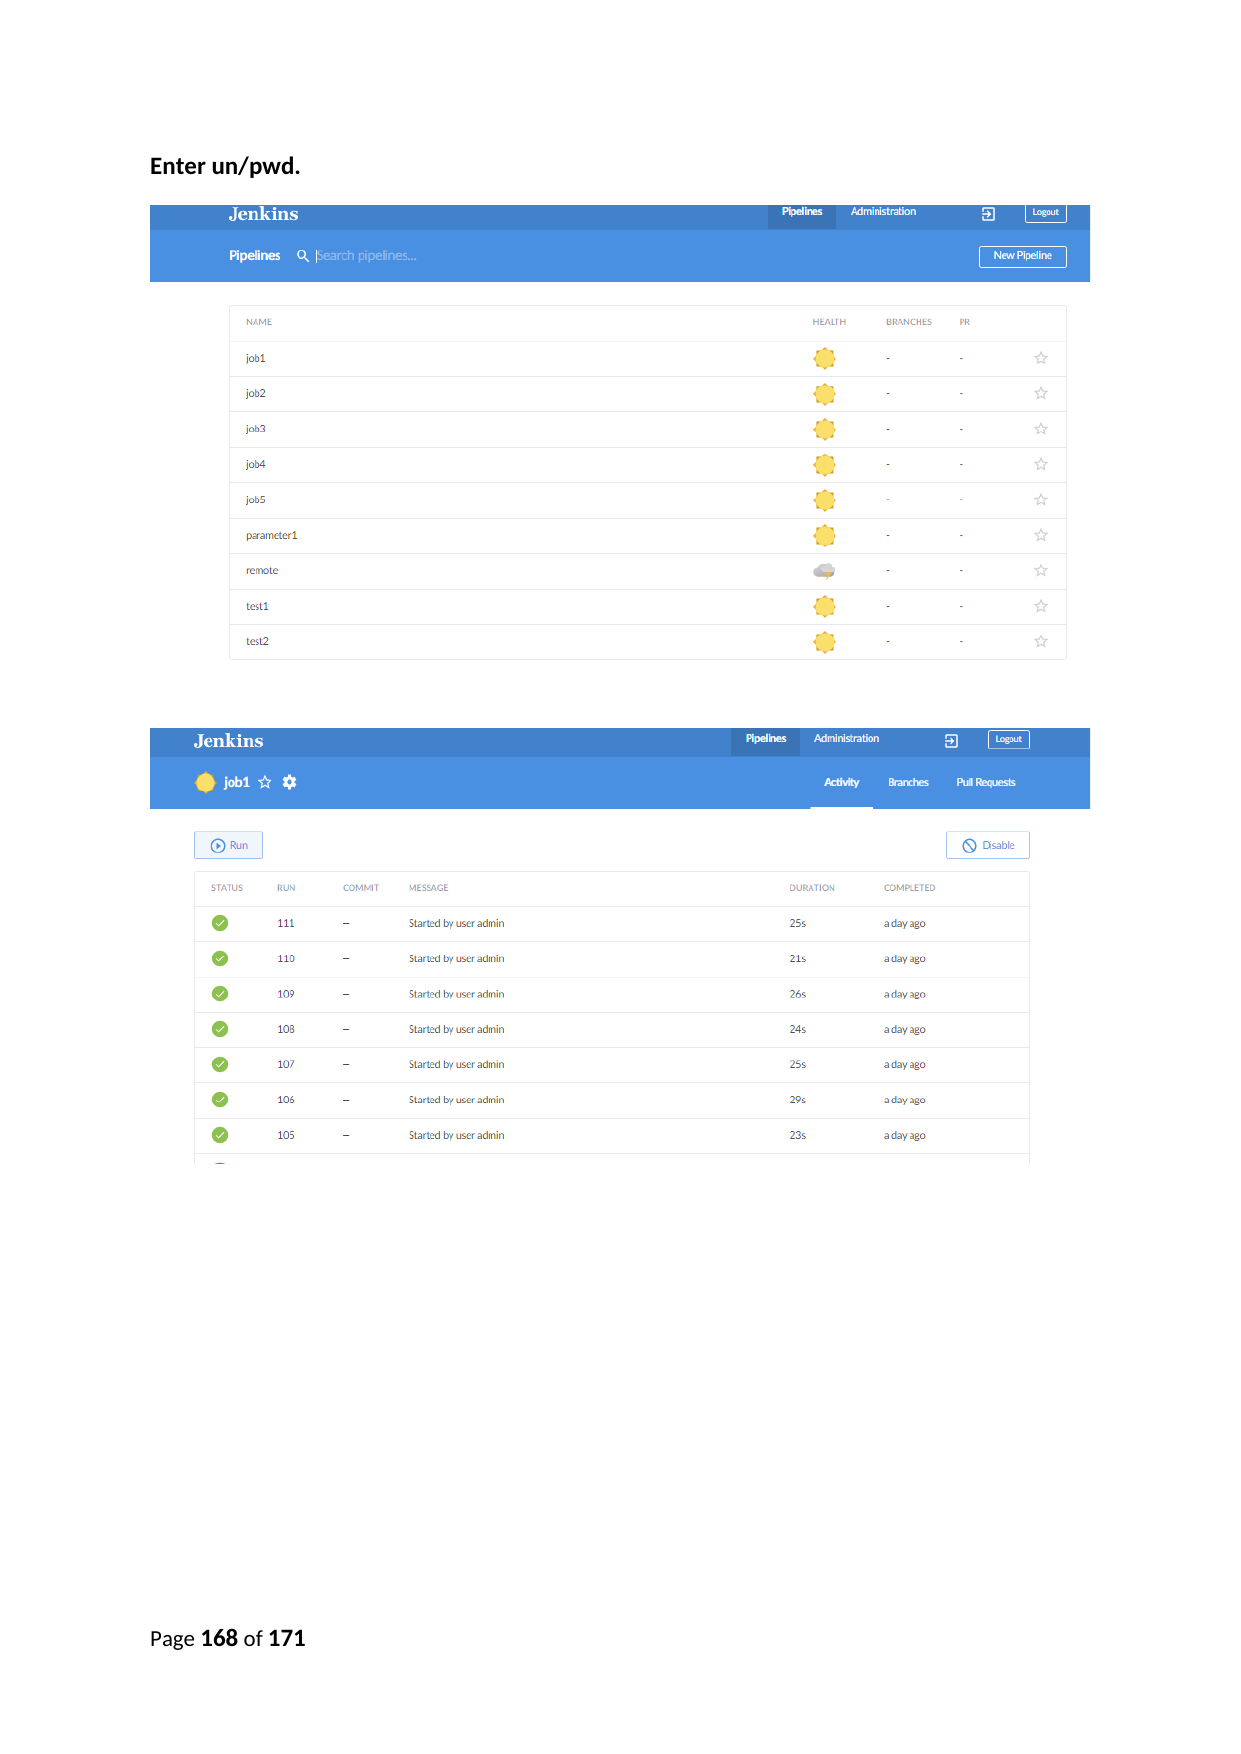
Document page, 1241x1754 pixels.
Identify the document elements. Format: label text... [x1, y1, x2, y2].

picture [150, 728, 1091, 1164]
text Enter un/pwd. [150, 150, 1090, 181]
picture [150, 205, 1091, 704]
